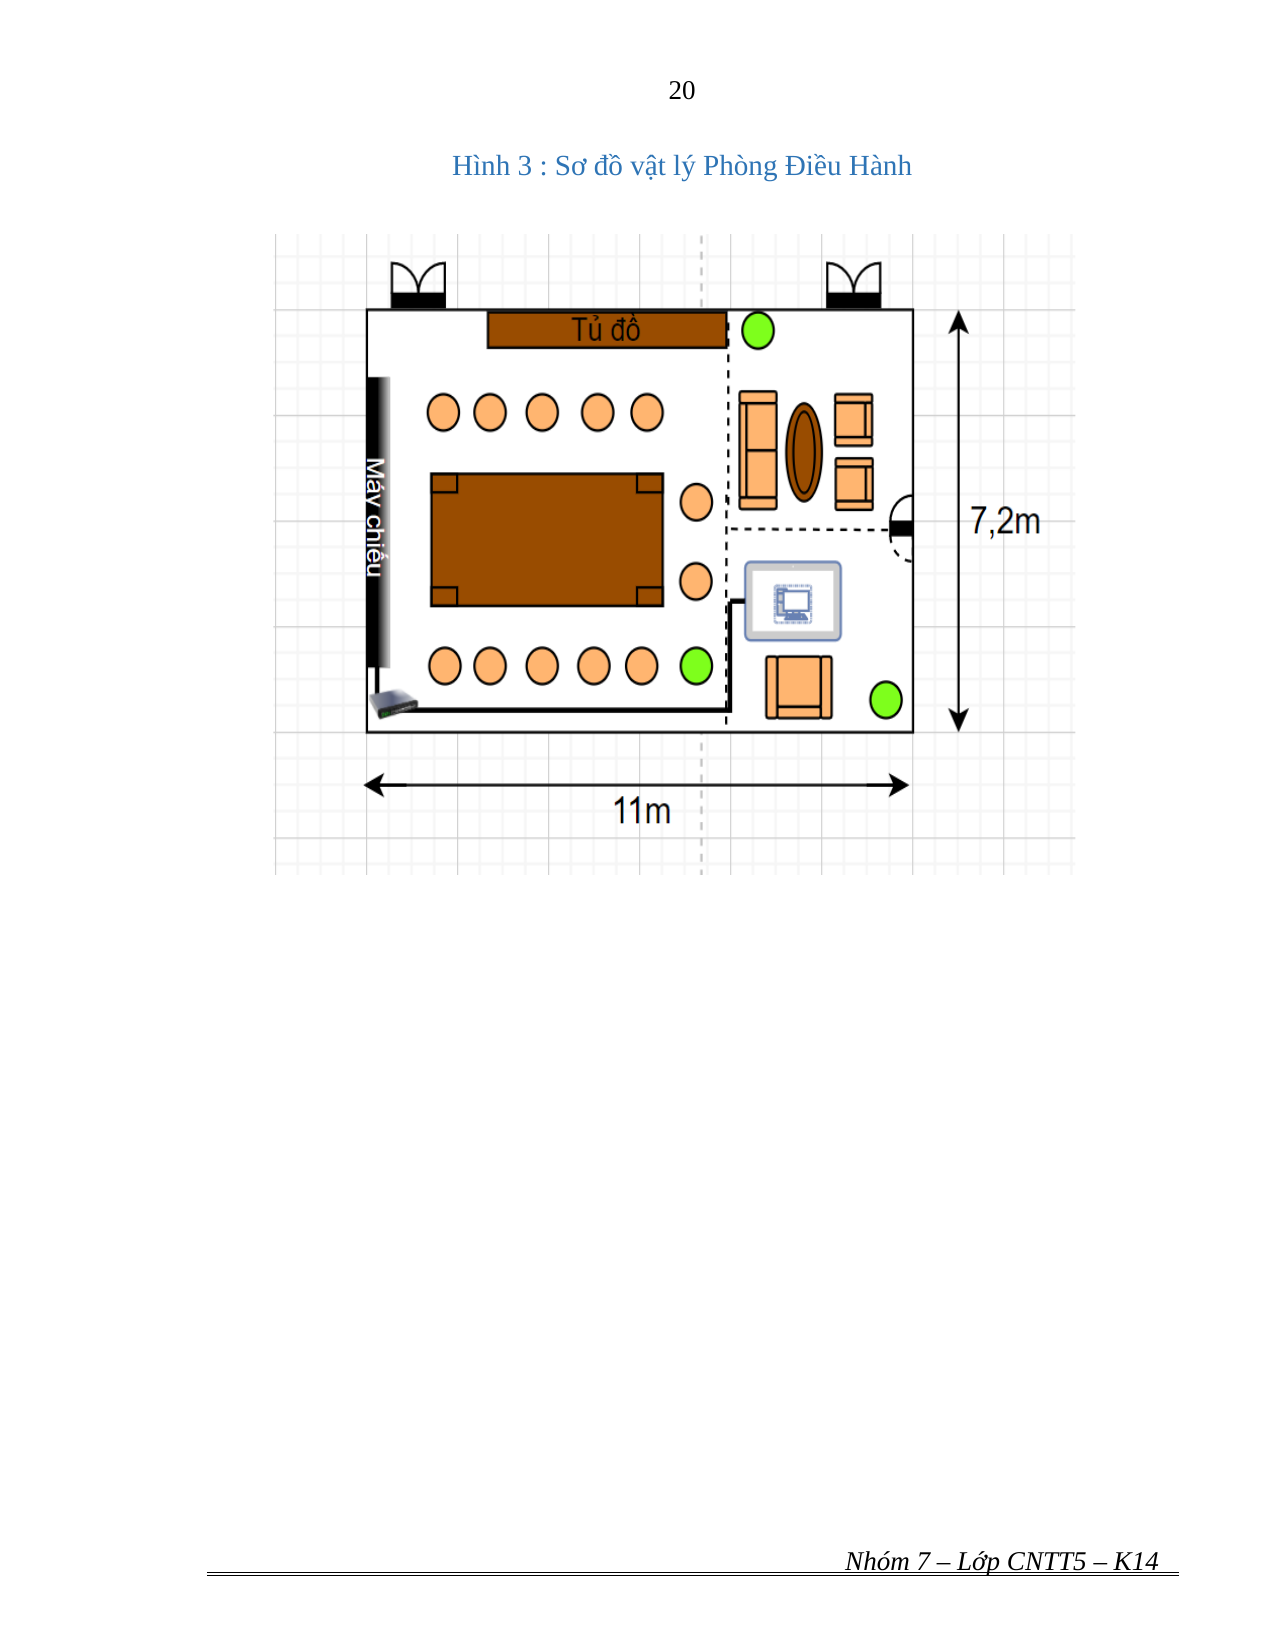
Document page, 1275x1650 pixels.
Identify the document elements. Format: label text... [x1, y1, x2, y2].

subtitle Hình 3 : Sơ đồ vật lý Phòng Điều Hành [207, 148, 1157, 181]
picture [273, 234, 1076, 875]
